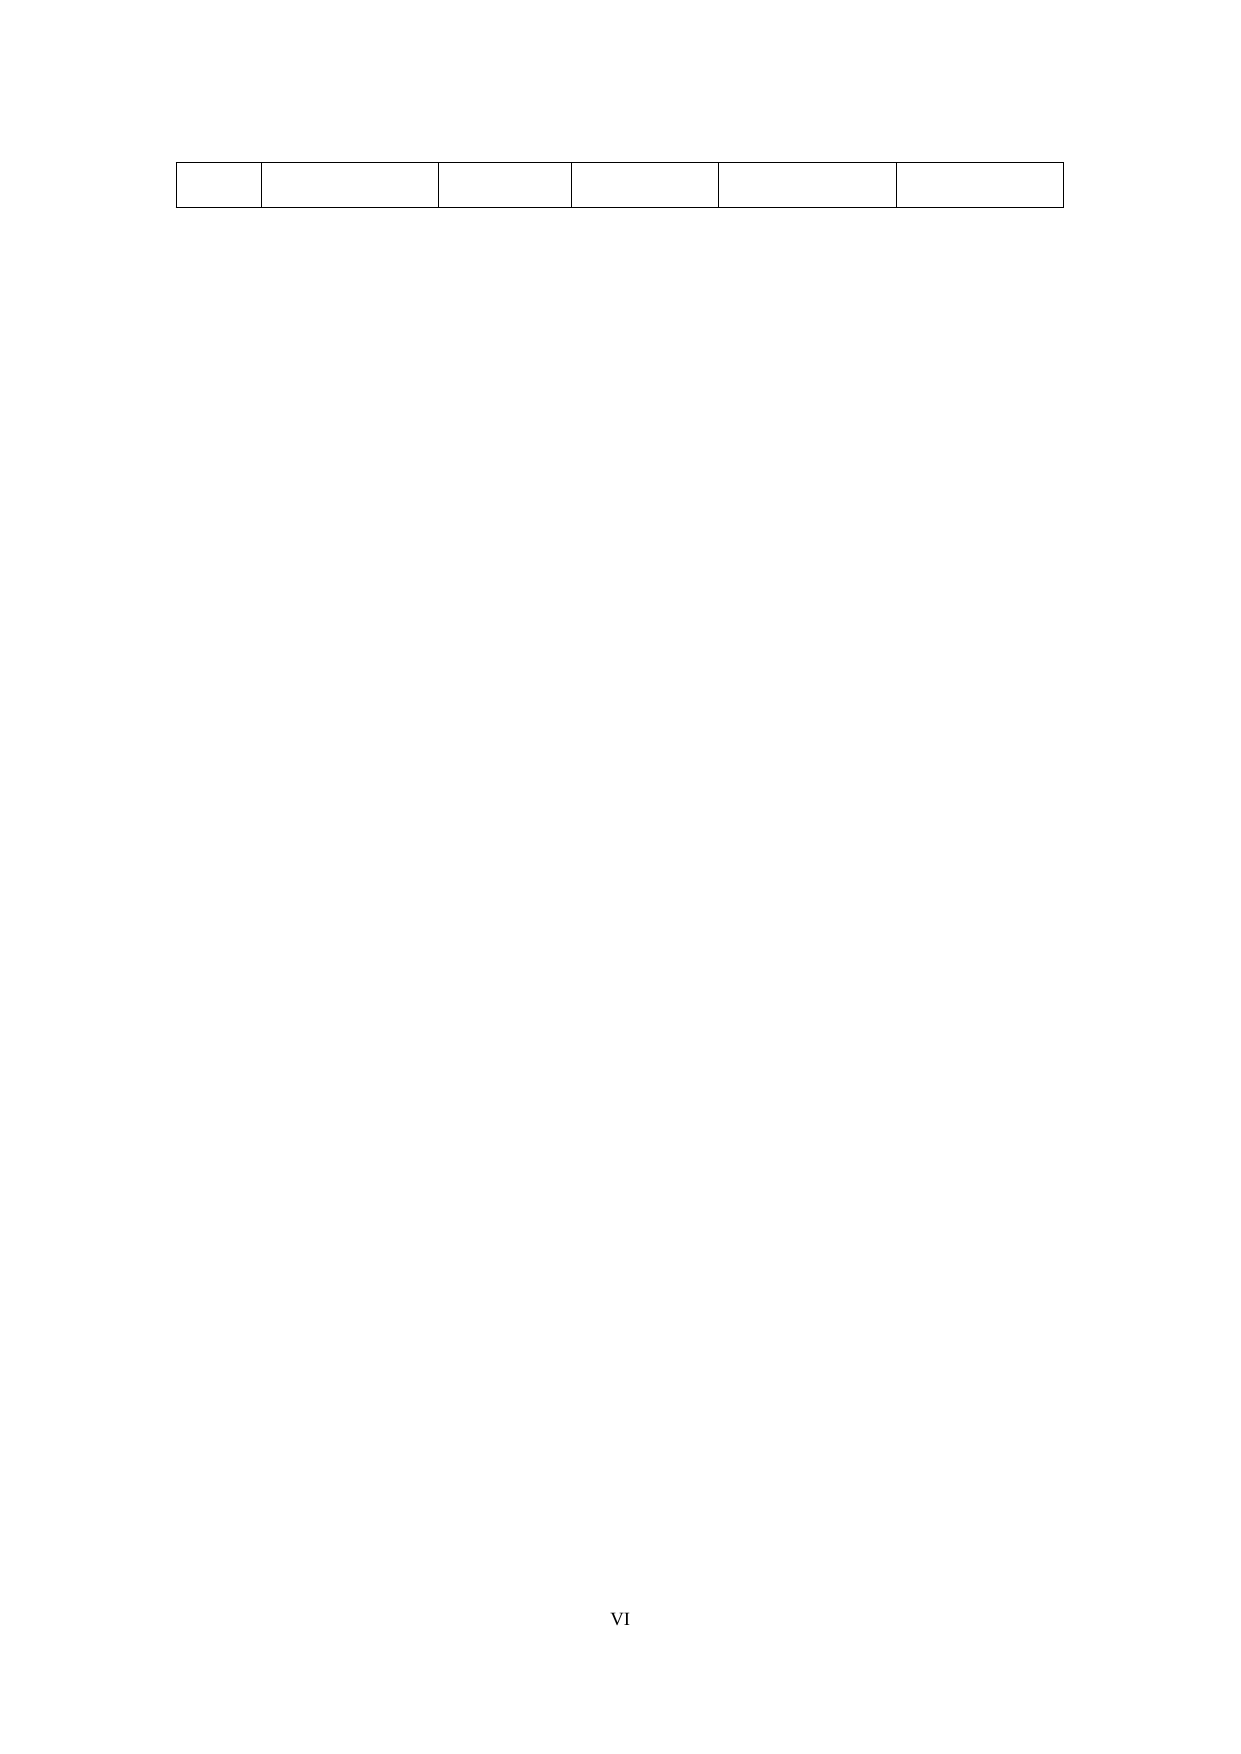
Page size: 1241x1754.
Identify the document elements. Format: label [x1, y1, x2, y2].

table_cell [572, 163, 718, 207]
table_cell [439, 163, 571, 207]
table_cell [177, 163, 261, 207]
table_cell [719, 163, 896, 207]
table_cell [897, 163, 1063, 207]
table_cell [262, 163, 438, 207]
